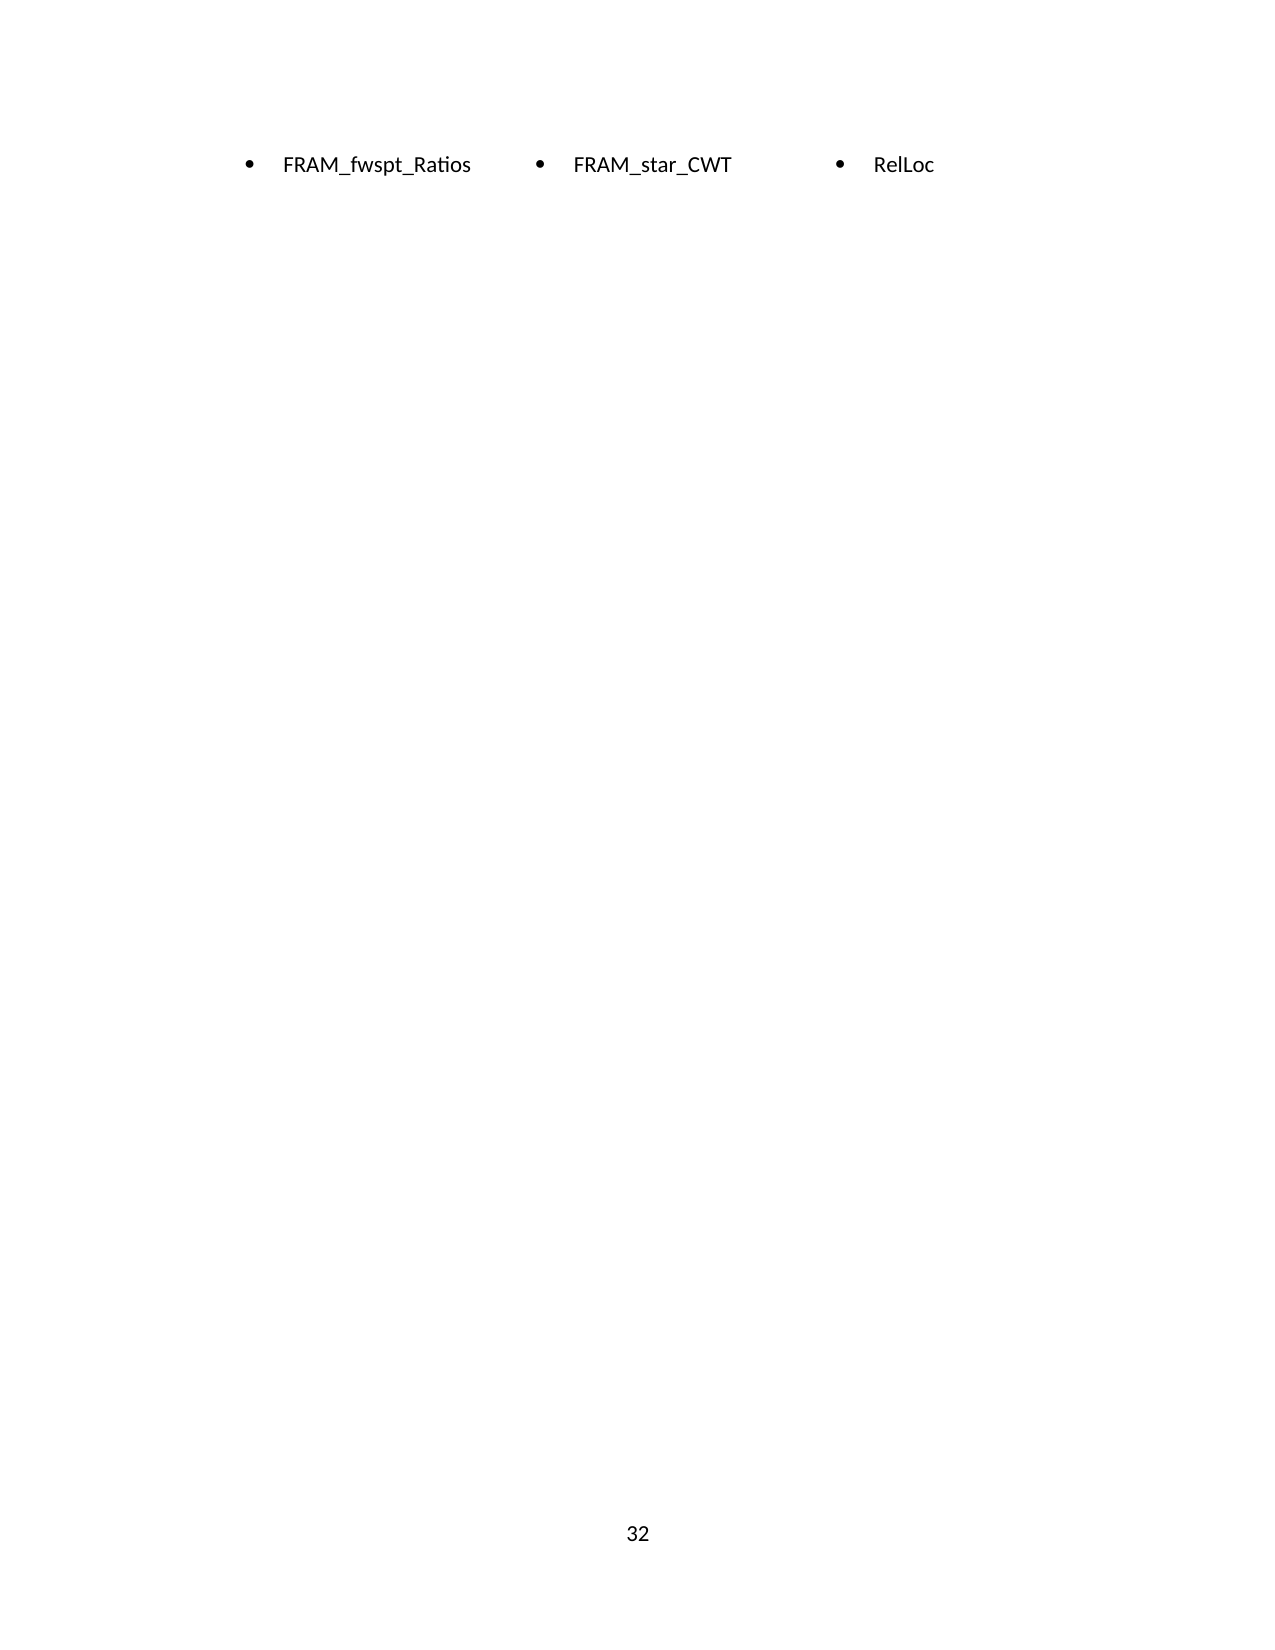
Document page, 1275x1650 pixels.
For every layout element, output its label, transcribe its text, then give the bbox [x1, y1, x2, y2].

table_cell FRAM_fwspt_Ratios [197, 150, 487, 178]
table_cell RelLoc [788, 150, 1072, 178]
table_cell FRAM_star_CWT [488, 150, 787, 178]
